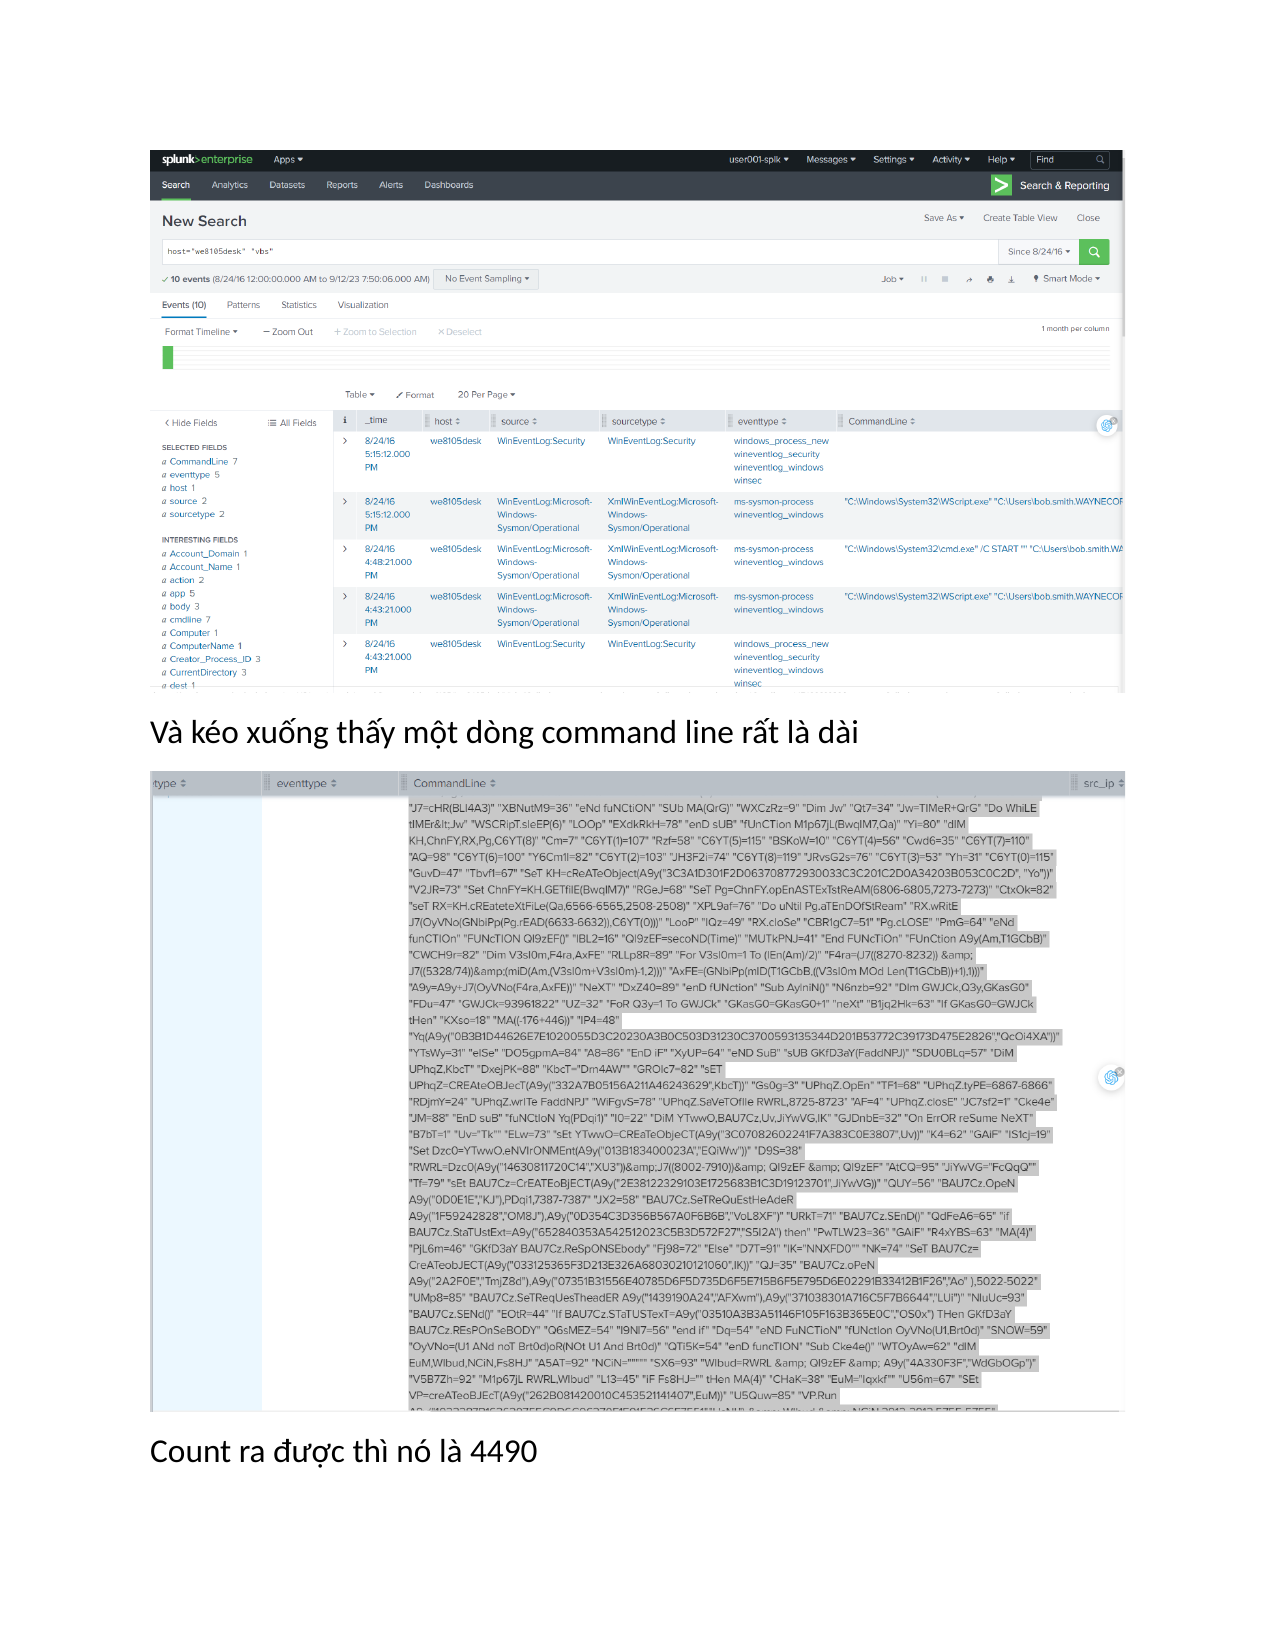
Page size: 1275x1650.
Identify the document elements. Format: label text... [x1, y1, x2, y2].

picture [150, 150, 1125, 693]
text Và kéo xuống thấy một dòng command line rất là dài [150, 711, 1125, 752]
text Count ra được thì nó là 4490 [150, 1430, 1125, 1471]
picture [150, 771, 1125, 1412]
